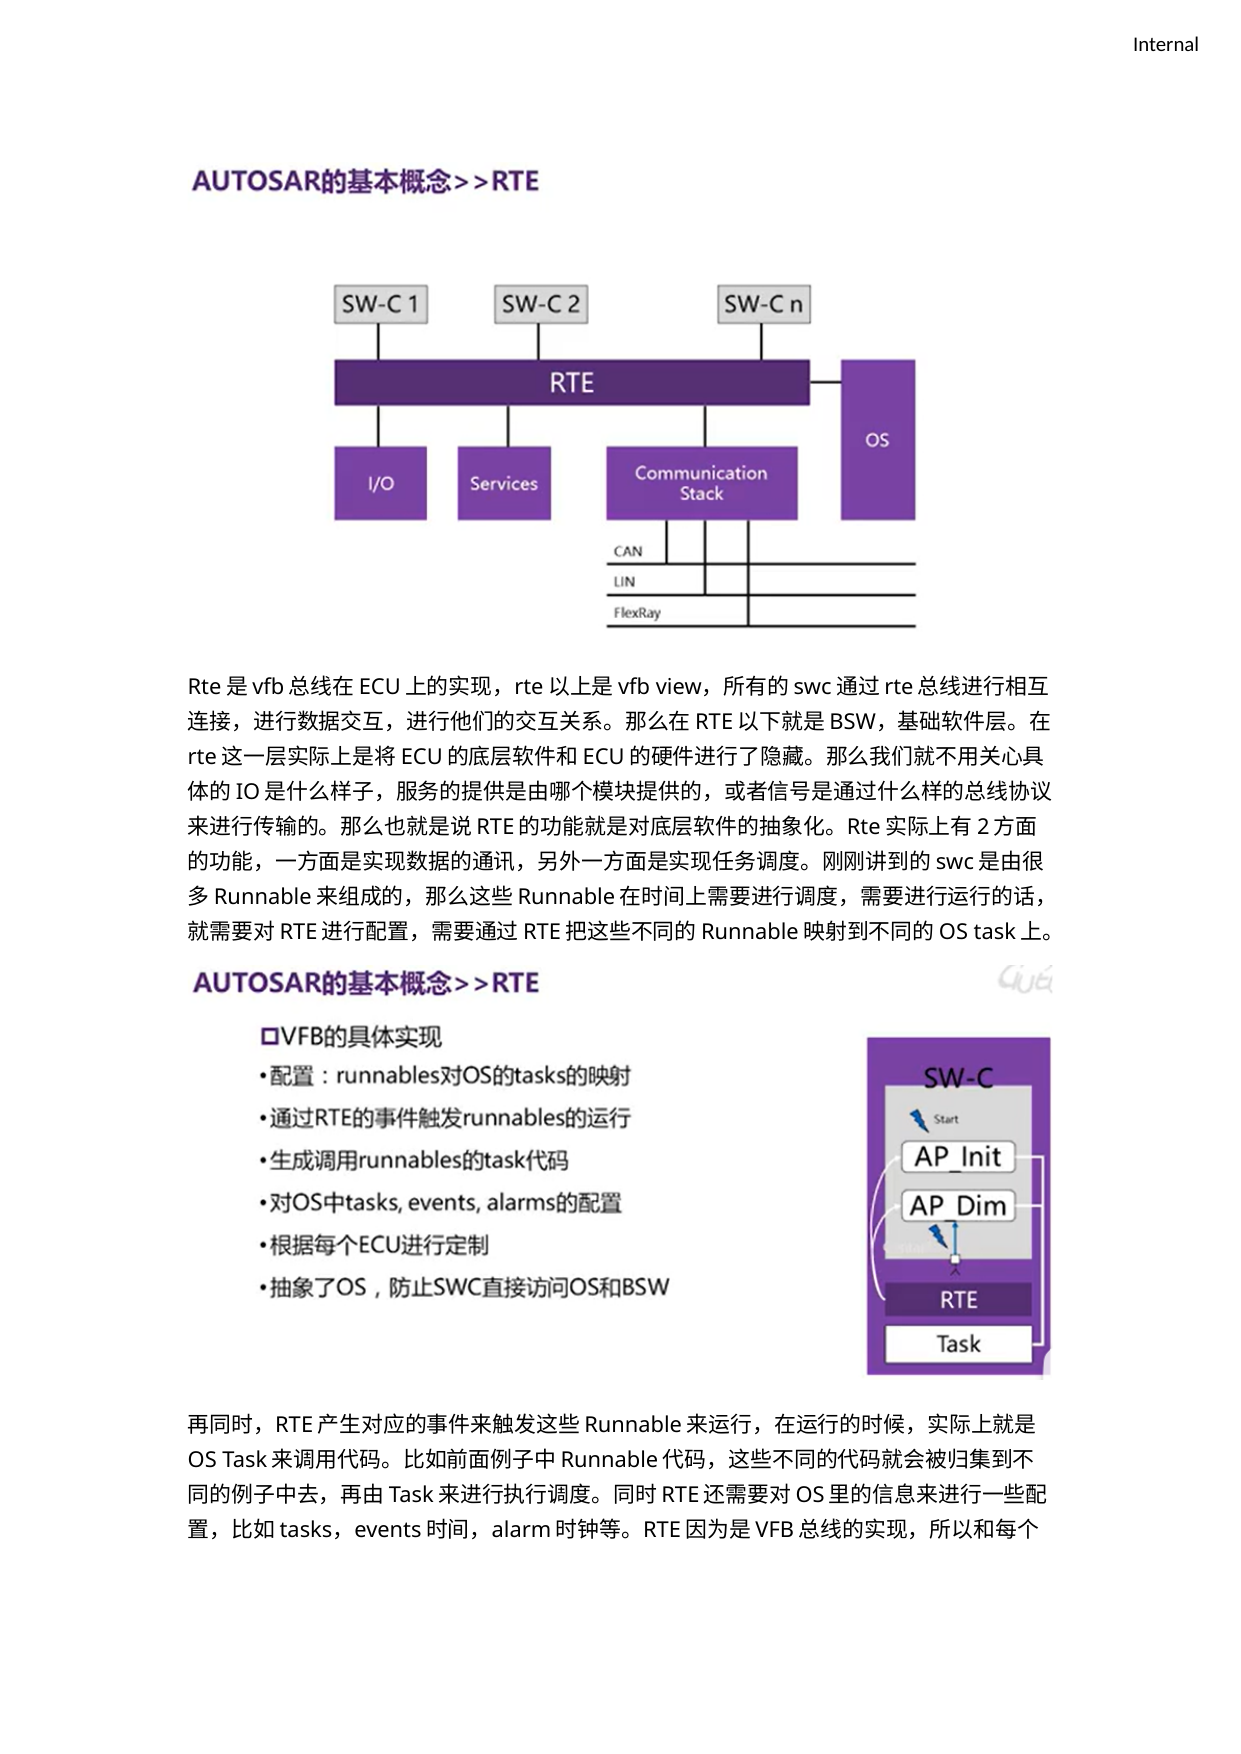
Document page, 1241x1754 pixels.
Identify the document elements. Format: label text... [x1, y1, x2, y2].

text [187, 1407, 1053, 1544]
picture [187, 965, 1053, 1380]
picture [187, 162, 929, 642]
text Rte是vfb总线在ECU上的实现，rte以上是vfb view，所有的swc通过rte总线进行相互连接，进行数据交互，进行他们的交互关系。那么在RTE以下就是BSW，基础软件层。在rte这一层实际上是将ECU的底层软件和ECU的硬件进行了隐藏。那么我们就不用关心具体的IO是什么样子，服务的提供是由哪个模块提供的，或者信号是通过什么样的总线协议来进行传输的。那么也就是说RTE的功能就是对底层软件的抽象化。Rte实际上有2方面的功能，一方面是实现数据的通讯，另外一方面是实现任务调度。刚刚讲到的swc是由很多Runnable来组成的，那么这些Runnable在时间上需要进行调度，需要进行运行的话，就需要对RTE进行配置，需要通过RTE把这些不同的Runnable映射到不同的OS task上。 [187, 668, 1053, 946]
